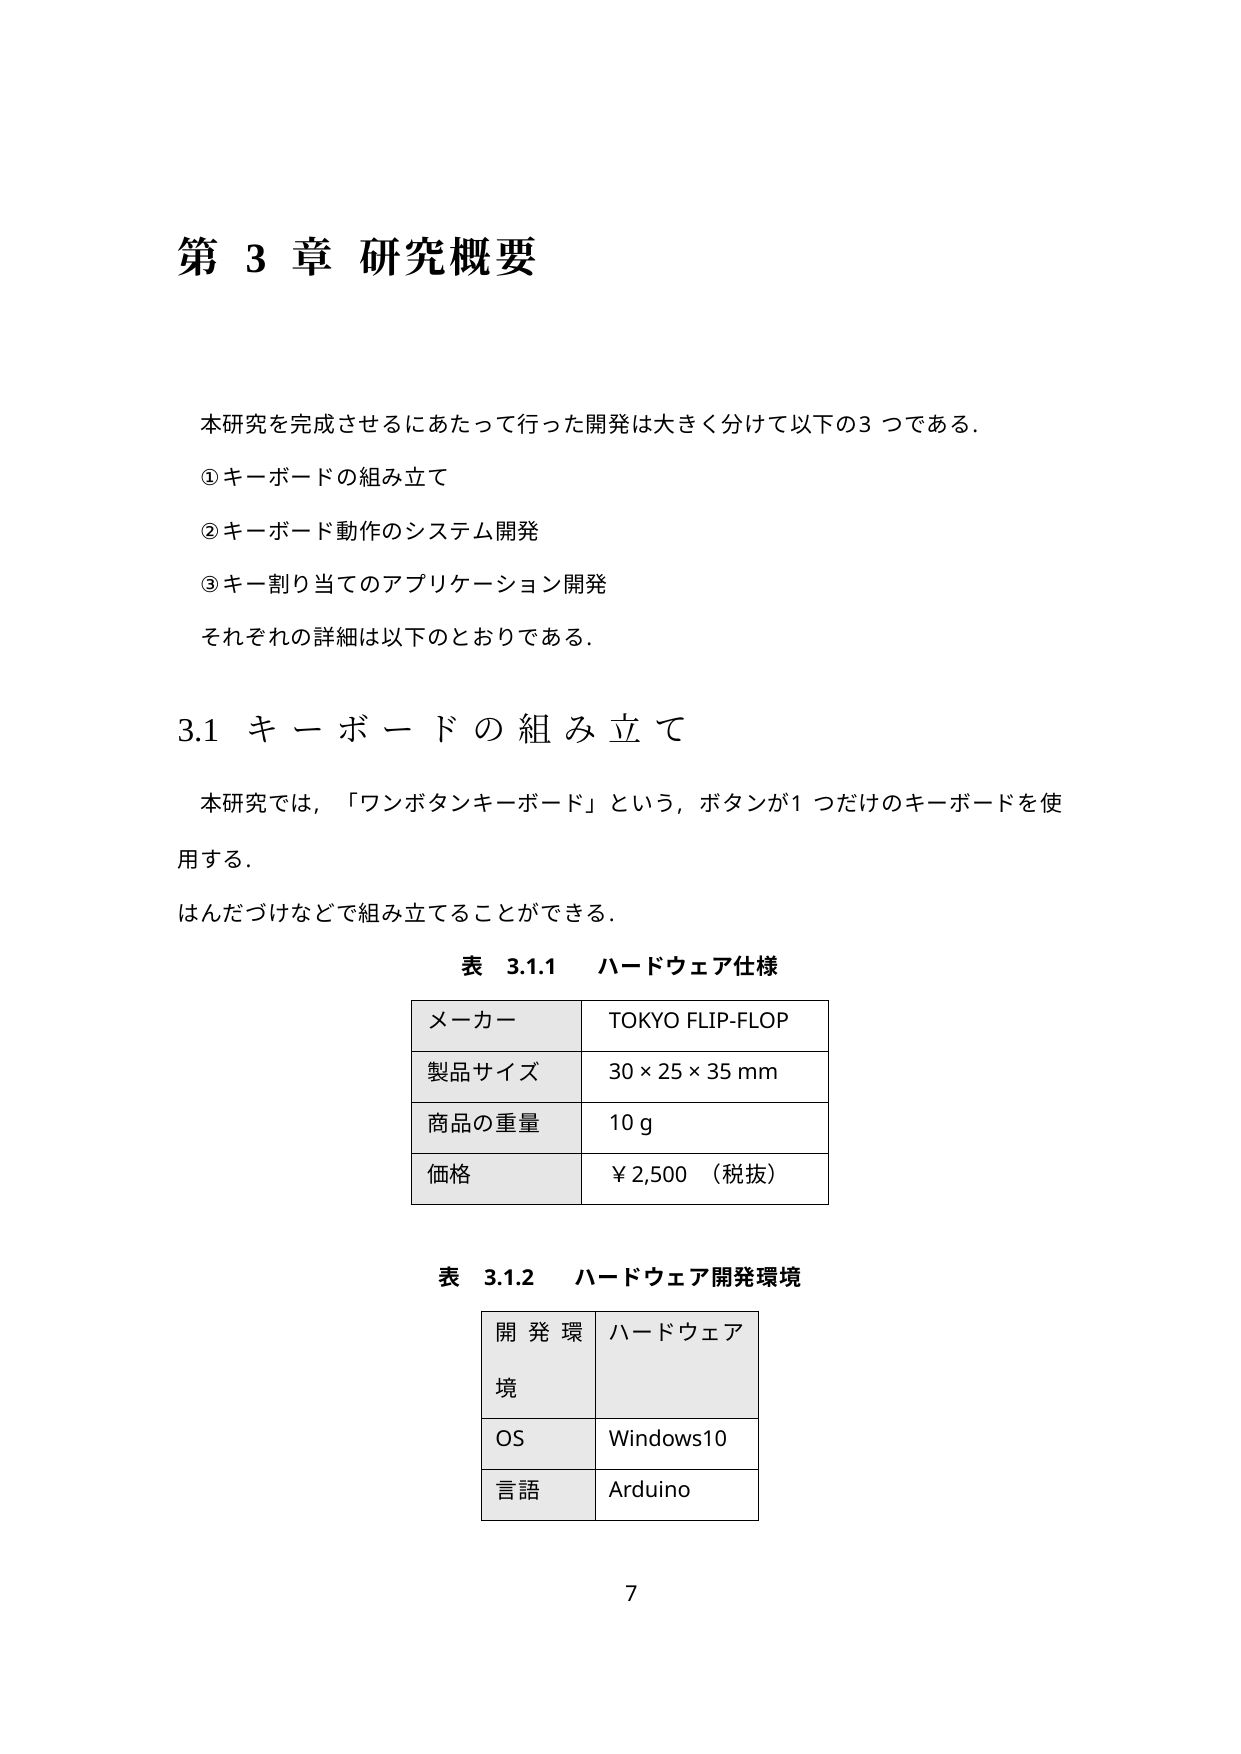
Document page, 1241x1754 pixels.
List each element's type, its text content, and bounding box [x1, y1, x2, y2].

table_header ‎メーカー [412, 1001, 581, 1051]
text 表 3.1.2 ハードウェア開発環境 [177, 1257, 1063, 1295]
subtitle キーボードの組み立て [162, 690, 1063, 765]
text ③キー割り当てのアプリケーション開発 [177, 564, 1063, 602]
subtitle 研究概要 [177, 217, 1063, 292]
table_header TOKYO FLIP-FLOP [582, 1001, 828, 1051]
table_cell 10 g [582, 1103, 828, 1153]
table_cell 価格 [412, 1154, 581, 1204]
text はんだづけなどで組み立てることができる. [177, 893, 1063, 931]
table_cell ￥2,500（税抜） [582, 1154, 828, 1204]
table_cell 30 × 25 × 35 mm [582, 1052, 828, 1102]
text それぞれの詳細は以下のとおりである. [177, 618, 1063, 655]
table_header 開発環境 [482, 1312, 595, 1418]
text 本研究を完成させるにあたって行った開発は大きく分けて以下の3つである. [177, 404, 1063, 442]
table_cell 製品サイズ [412, 1052, 581, 1102]
table_cell Arduino [596, 1470, 758, 1520]
text 本研究では,「ワンボタンキーボード」という,ボタンが1つだけのキーボードを使用する. [177, 783, 1063, 877]
text ①キーボードの組み立て [177, 458, 1063, 495]
table_cell Windows10 [596, 1419, 758, 1469]
table_header ハードウェア [596, 1312, 758, 1418]
table_cell 商品の重量 [412, 1103, 581, 1153]
text 表 3.1.1 ハードウェア仕様 [177, 946, 1063, 984]
table_cell 言語 [482, 1470, 595, 1520]
table_cell OS [482, 1419, 595, 1469]
text ②キーボード動作のシステム開発 [177, 511, 1063, 548]
